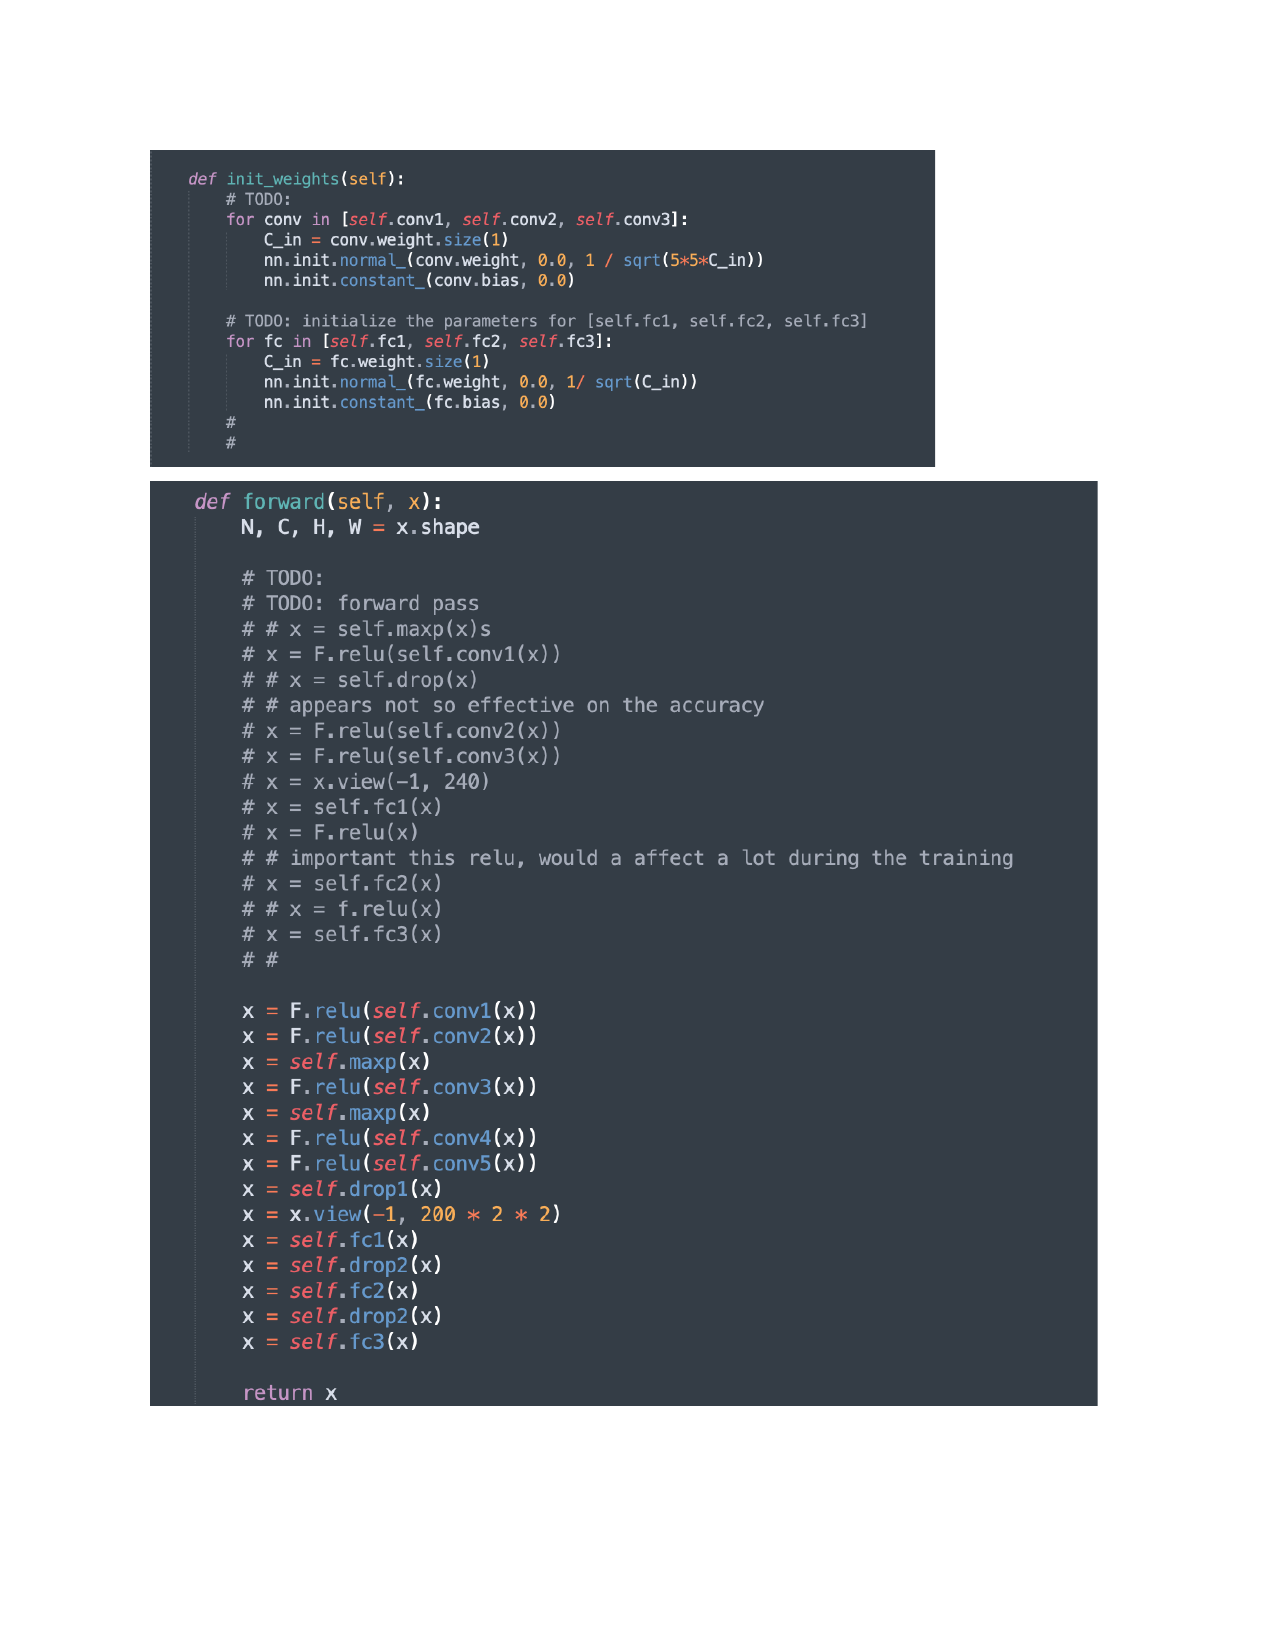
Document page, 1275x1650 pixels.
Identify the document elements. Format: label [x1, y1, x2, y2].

picture [150, 150, 936, 467]
picture [150, 481, 1098, 1406]
